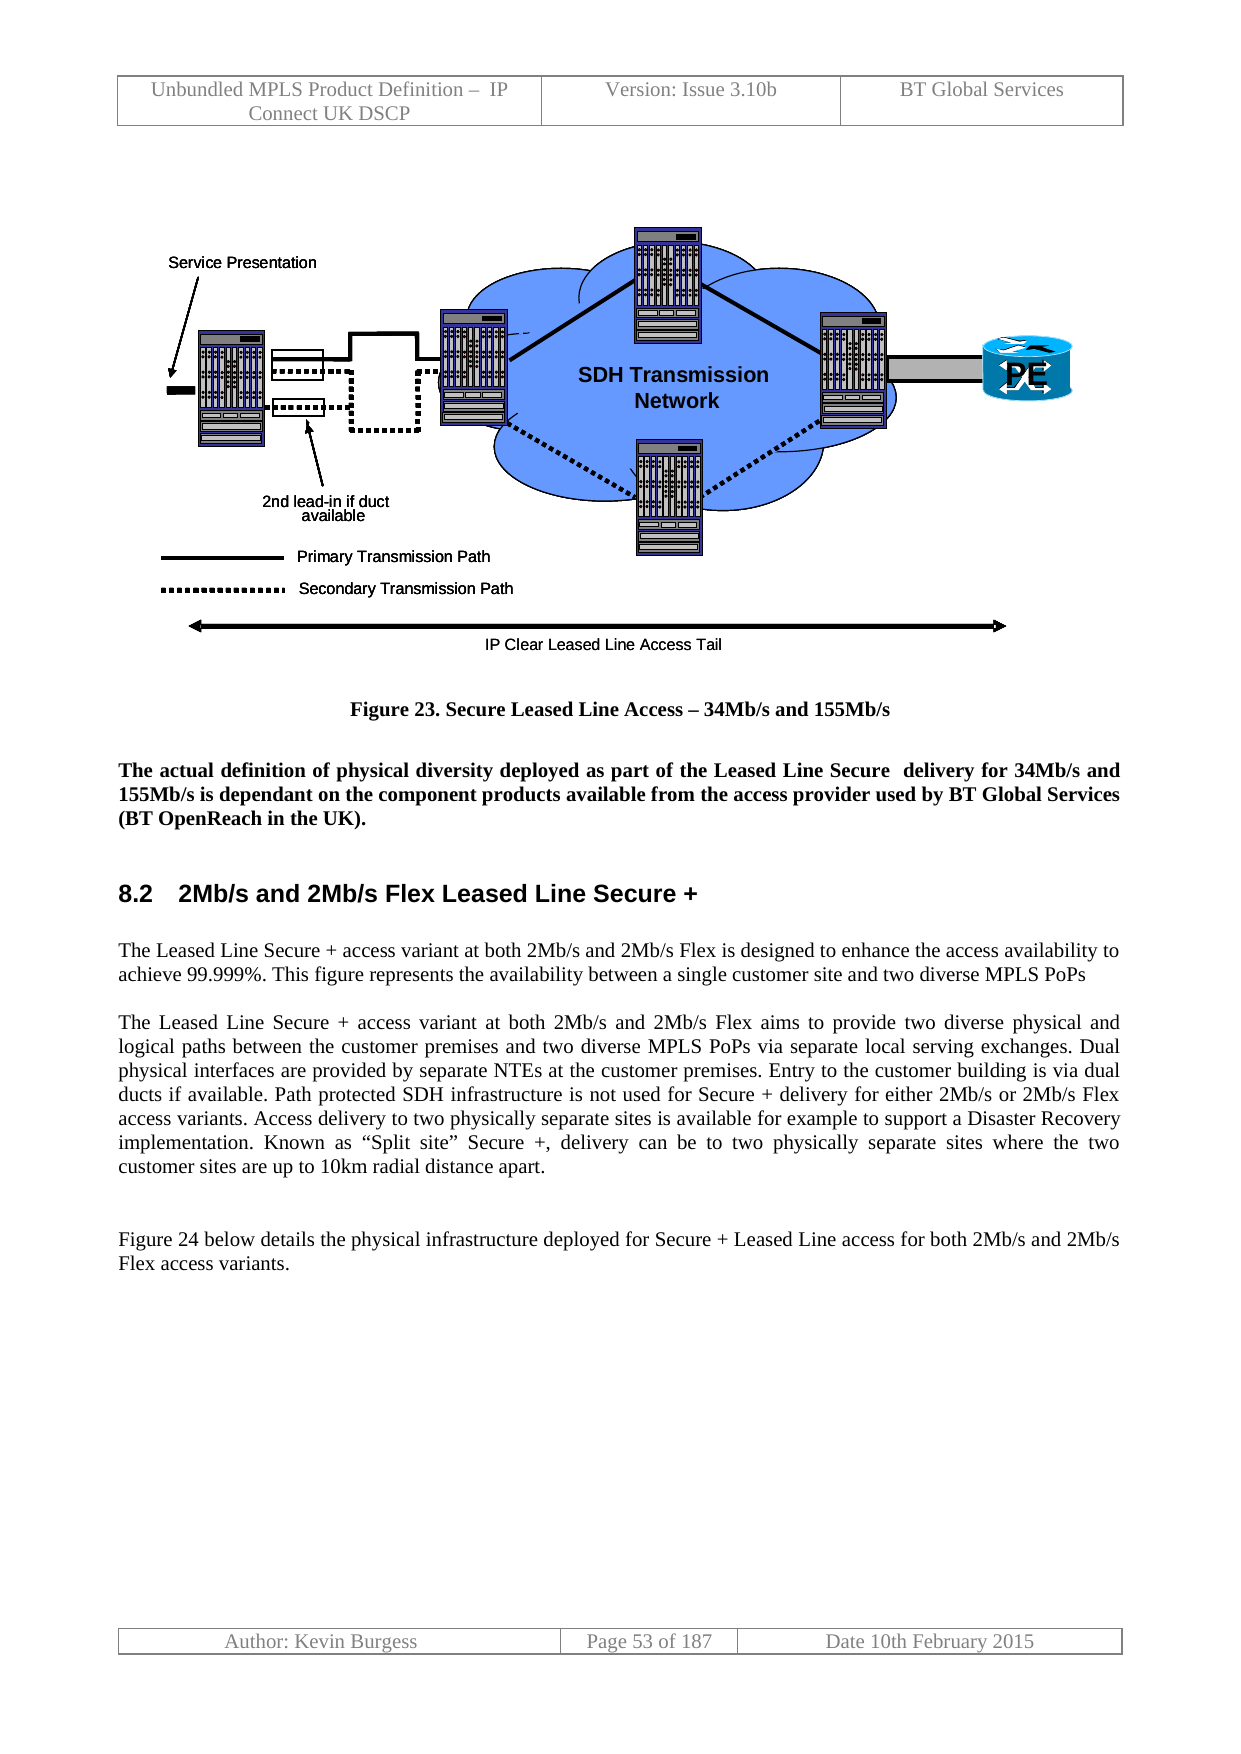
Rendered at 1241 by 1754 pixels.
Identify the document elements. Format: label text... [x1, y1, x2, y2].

text The Leased Line Secure + access variant at both 2Mb/s and 2Mb/s Flex is designed to enhance the access availability to achieve 99.999%. This figure represents the availability between a single customer site and two diverse MPLS PoPs [118, 938, 1122, 986]
subtitle 2Mb/s and 2Mb/s Flex Leased Line Secure + [118, 879, 1122, 907]
text The actual definition of physical diversity deployed as part of the Leased Line Secure delivery for 34Mb/s and 155Mb/s is dependant on the component products available from the access provider used by BT Global Services (BT OpenReach in the UK). [118, 757, 1122, 830]
text The Leased Line Secure + access variant at both 2Mb/s and 2Mb/s Flex aims to provide two diverse physical and logical paths between the customer premises and two diverse MPLS PoPs via separate local serving exchanges. Dual physical interfaces are provided by separate NTEs at the customer premises. Entry to the customer building is via dual ducts if available. Path protected SDH infrastructure is not used for Secure + delivery for either 2Mb/s or 2Mb/s Flex access variants. Access delivery to two physically separate sites is available for example to support a Disaster Recovery implementation. Known as “Split site” Secure +, delivery can be to two physically separate sites where the two customer sites are up to 10km radial distance apart. [118, 1010, 1122, 1178]
text Figure 24 below details the physical infrastructure deployed for Secure + Leased Line access for both 2Mb/s and 2Mb/s Flex access variants. [118, 1227, 1122, 1275]
text Figure 23. Secure Leased Line Access – 34Mb/s and 155Mb/s [118, 697, 1122, 721]
